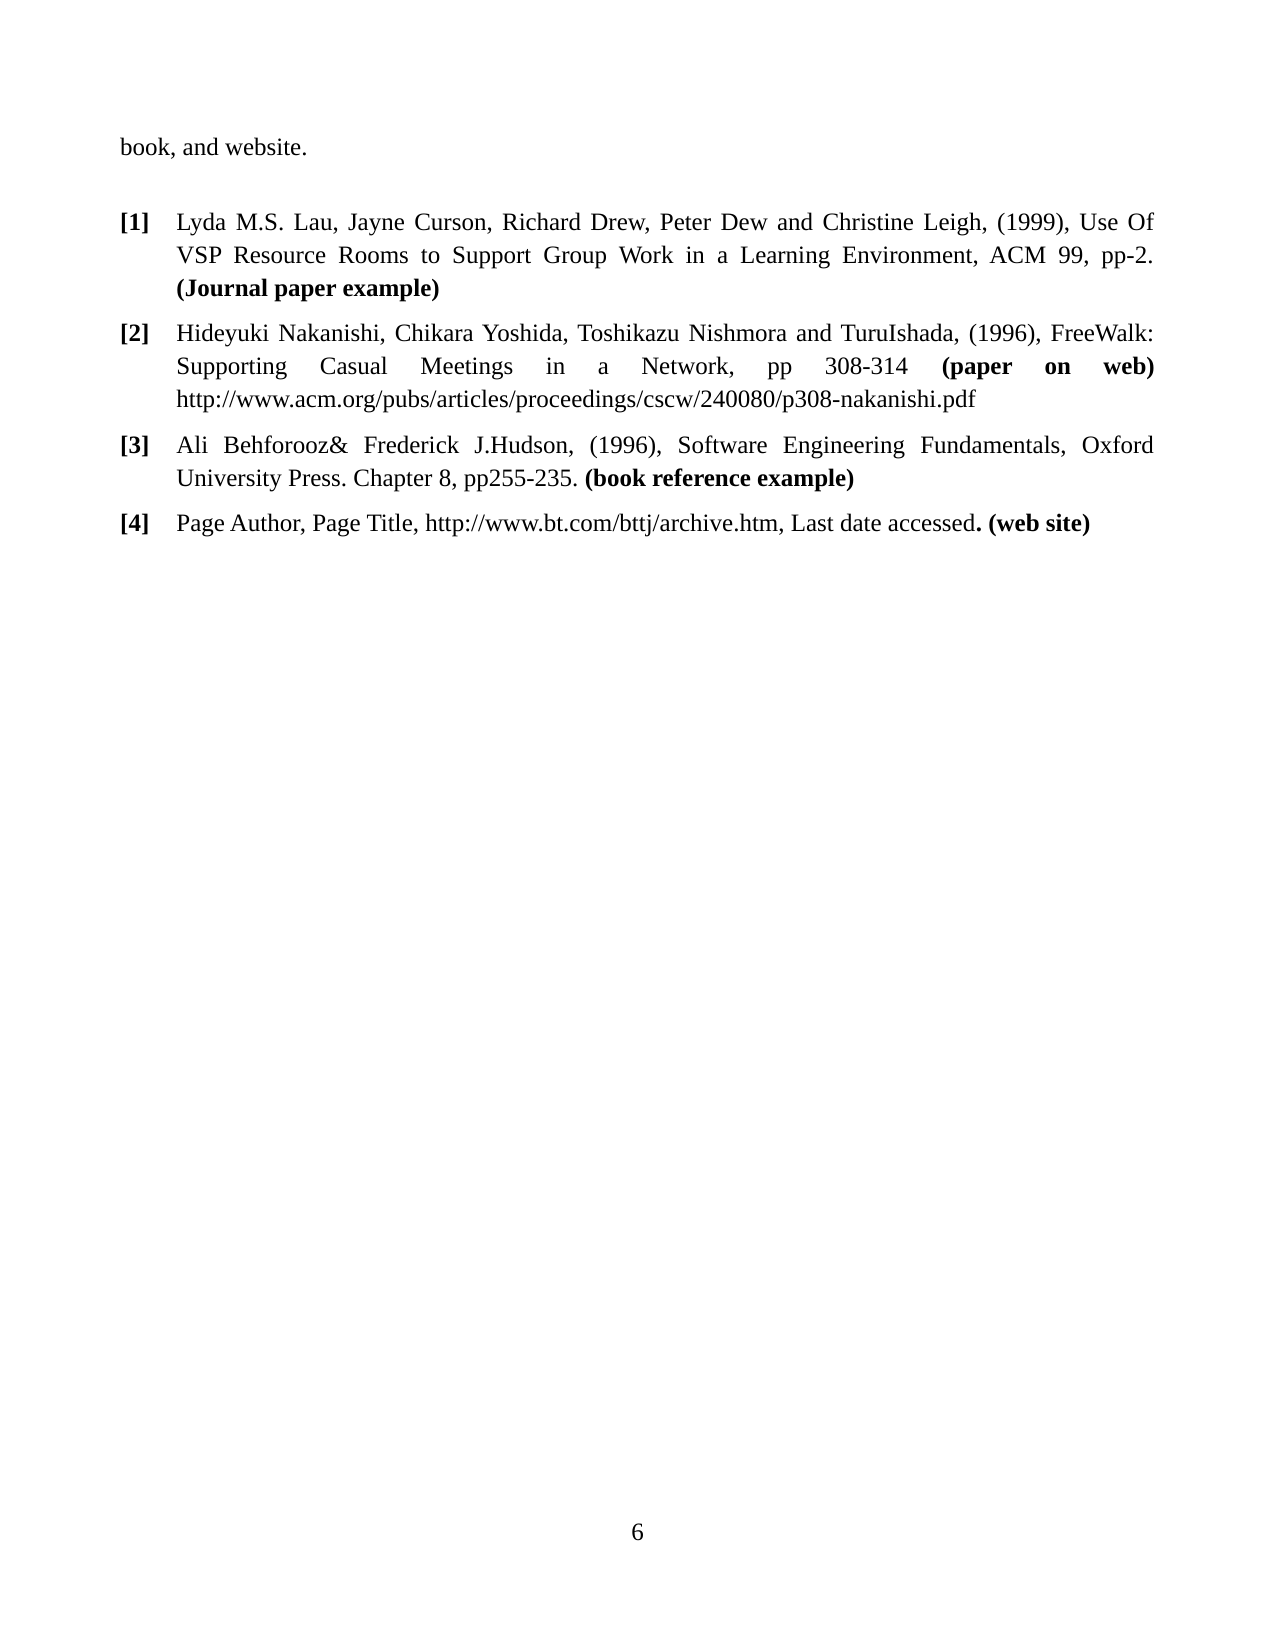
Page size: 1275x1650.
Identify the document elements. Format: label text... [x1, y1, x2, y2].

list Ali Behforooz& Frederick J.Hudson, (1996), Software Engineering Fundamentals, Oxford University Press. Chapter 8, pp255-235. (book reference example) [120, 430, 1155, 492]
list Hideyuki Nakanishi, Chikara Yoshida, Toshikazu Nishmora and TuruIshada, (1996), FreeWalk: Supporting Casual Meetings in a Network, pp 308-314 (paper on web) http://www.acm.org/pubs/articles/proceedings/cscw/240080/p308-nakanishi.pdf [120, 318, 1155, 413]
list Page Author, Page Title, http://www.bt.com/bttj/archive.htm, Last date accessed. (web site) [120, 508, 1155, 537]
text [120, 132, 1155, 161]
list Lyda M.S. Lau, Jayne Curson, Richard Drew, Peter Dew and Christine Leigh, (1999), Use Of VSP Resource Rooms to Support Group Work in a Learning Environment, ACM 99, pp-2. (Journal paper example) [120, 207, 1155, 302]
